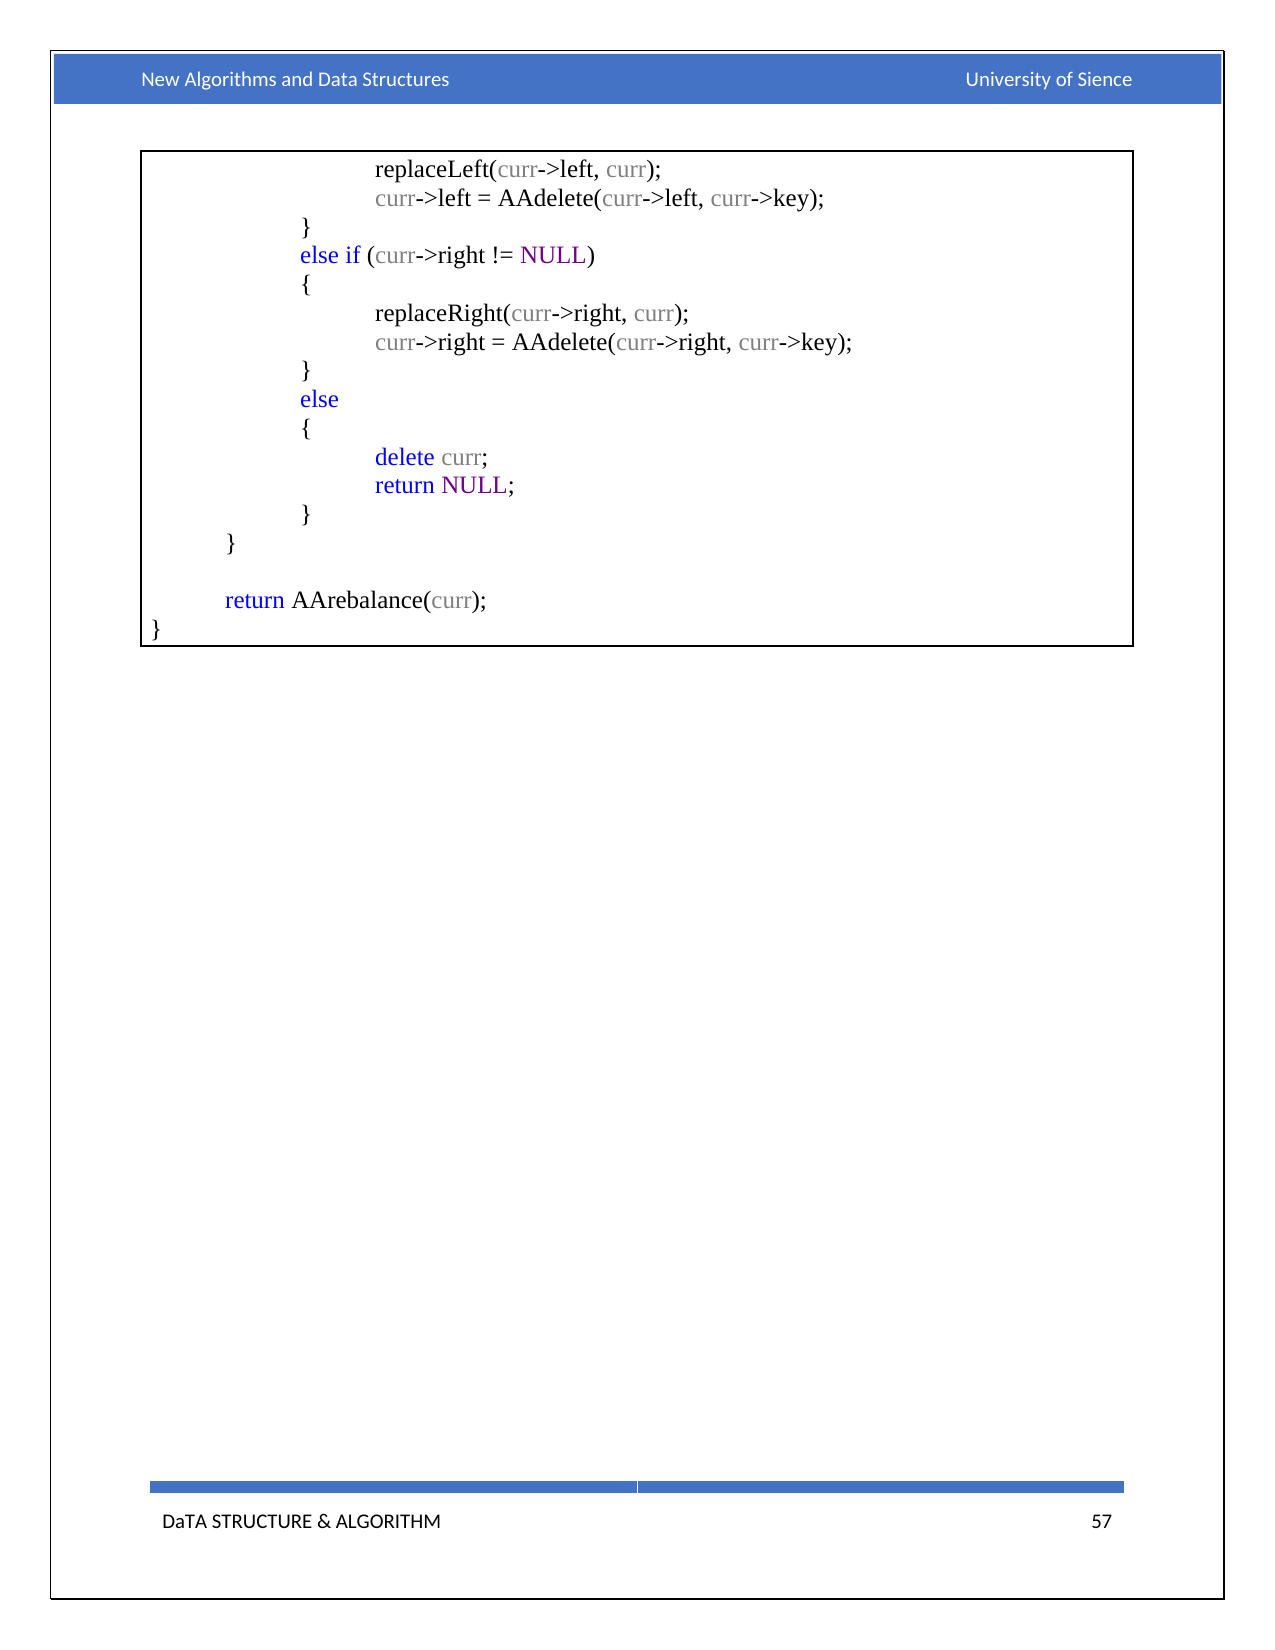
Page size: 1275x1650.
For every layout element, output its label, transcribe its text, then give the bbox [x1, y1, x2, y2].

text curr->right = AAdelete(curr->right, curr->key); [150, 327, 1124, 355]
text replaceRight(curr->right, curr); [150, 298, 1124, 327]
text { [150, 269, 1124, 298]
text curr->left = AAdelete(curr->left, curr->key); [150, 183, 1124, 212]
text { [150, 413, 1124, 442]
text else [150, 384, 1124, 413]
text } [150, 355, 1124, 384]
text return AArebalance(curr); [150, 585, 1124, 610]
text } [150, 528, 1124, 557]
text } [142, 610, 1132, 645]
text else if (curr->right != NULL) [150, 240, 1124, 269]
text replaceLeft(curr->left, curr); [142, 152, 1132, 183]
text } [150, 499, 1124, 528]
text delete curr; [150, 442, 1124, 470]
text return NULL; [150, 470, 1124, 499]
text } [150, 212, 1124, 240]
